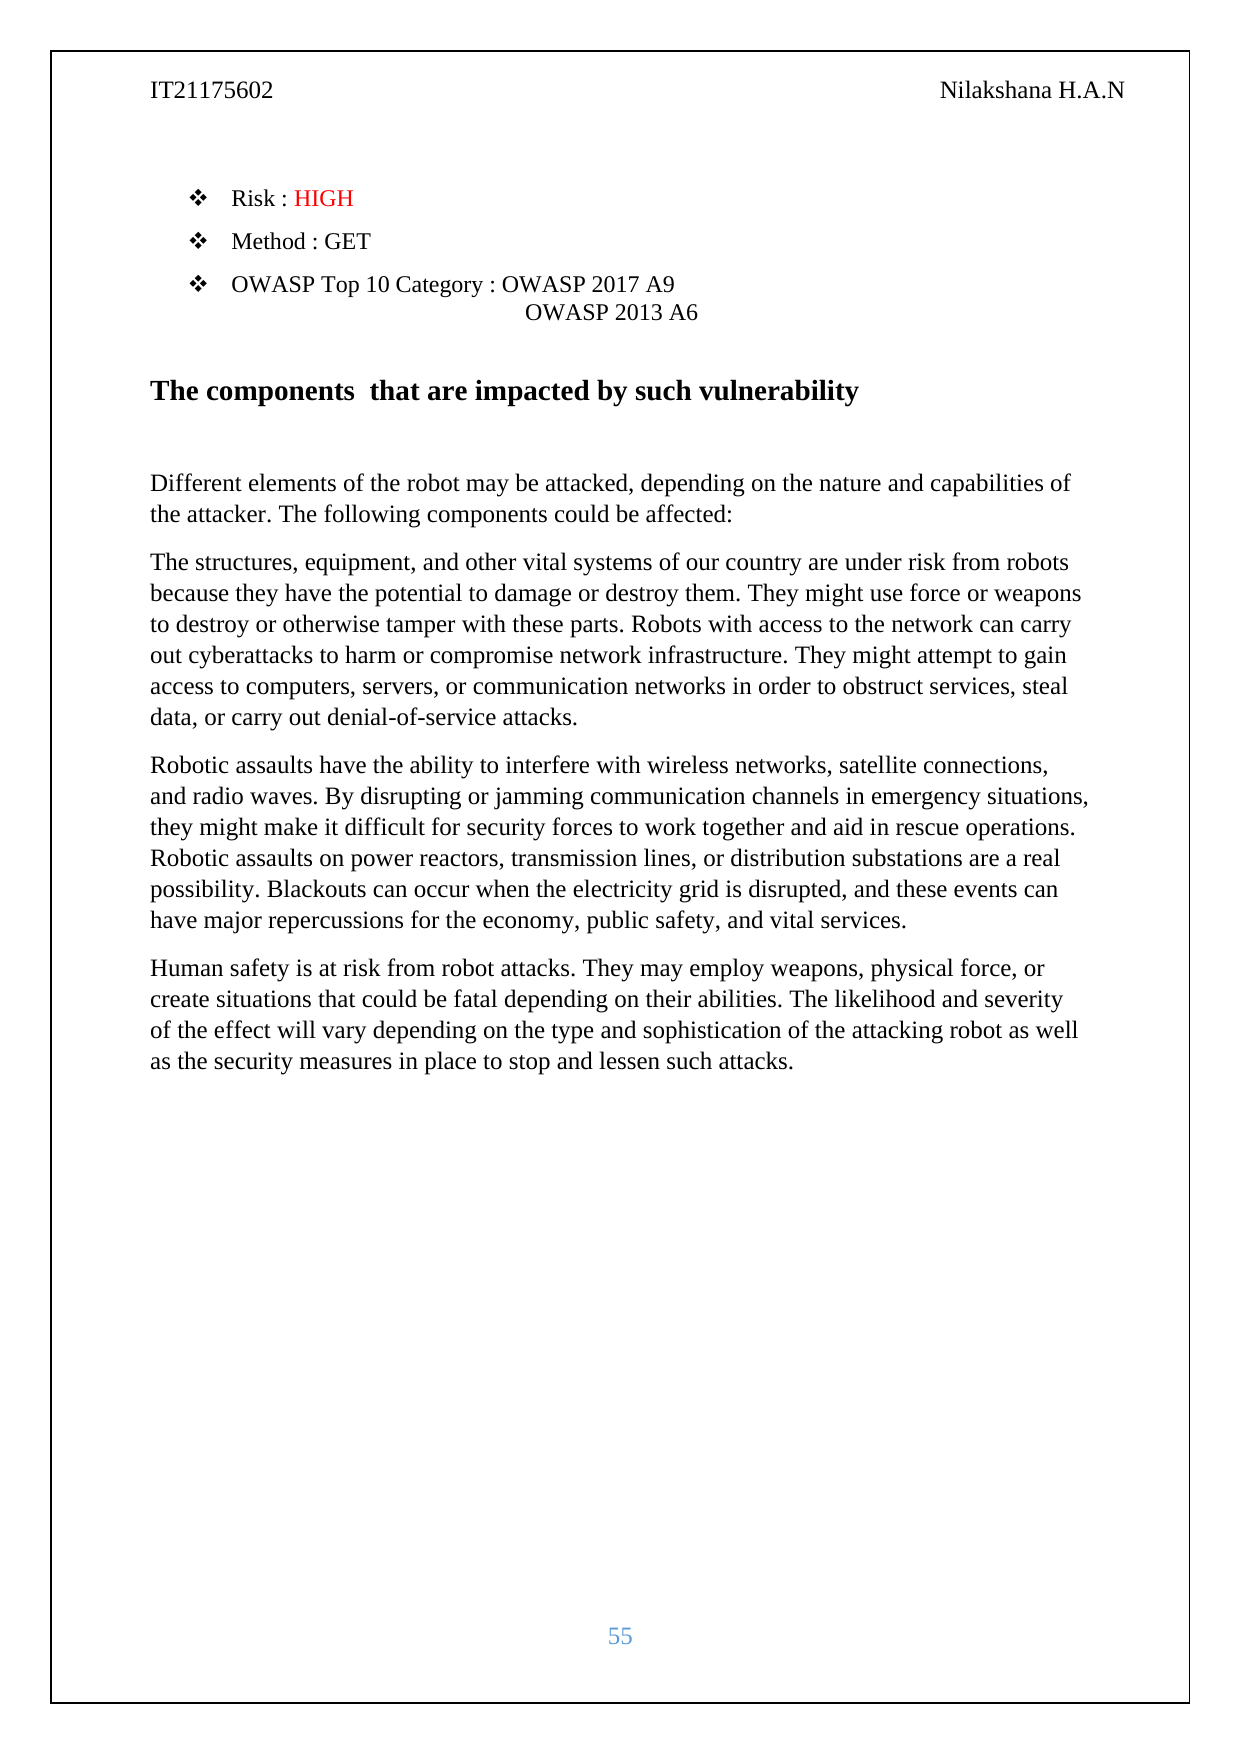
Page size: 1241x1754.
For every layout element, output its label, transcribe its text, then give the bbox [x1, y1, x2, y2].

text Robotic assaults have the ability to interfere with wireless networks, satellite connections, and radio waves. By disrupting or jamming communication channels in emergency situations, they might make it difficult for security forces to work together and aid in rescue operations. Robotic assaults on power reactors, transmission lines, or distribution substations are a real possibility. Blackouts can occur when the electricity grid is disrupted, and these events can have major repercussions for the economy, public safety, and vital services. [150, 750, 1090, 934]
text Human safety is at risk from robot attacks. They may employ weapons, physical force, or create situations that could be fatal depending on their abilities. The likelihood and severity of the effect will vary depending on the type and sophistication of the attacking robot as well as the security measures in place to stop and lessen such attacks. [150, 953, 1090, 1075]
list OWASP Top 10 Category : OWASP 2017 A9 [187, 270, 1090, 298]
text OWASP 2013 A6 [525, 298, 1090, 325]
text The structures, equipment, and other vital systems of our country are under risk from robots because they have the potential to damage or destroy them. They might use force or weapons to destroy or otherwise tamper with these parts. Robots with access to the network can carry out cyberattacks to harm or compromise network infrastructure. They might attempt to gain access to computers, servers, or communication networks in order to obstruct services, steal data, or carry out denial-of-service attacks. [150, 547, 1090, 731]
text The components that are impacted by such vulnerability [150, 373, 1090, 407]
list Method : GET [187, 227, 1090, 255]
text Different elements of the robot may be attacked, depending on the nature and capabilities of the attacker. The following components could be affected: [150, 468, 1090, 528]
list Risk : HIGH [187, 184, 1090, 212]
